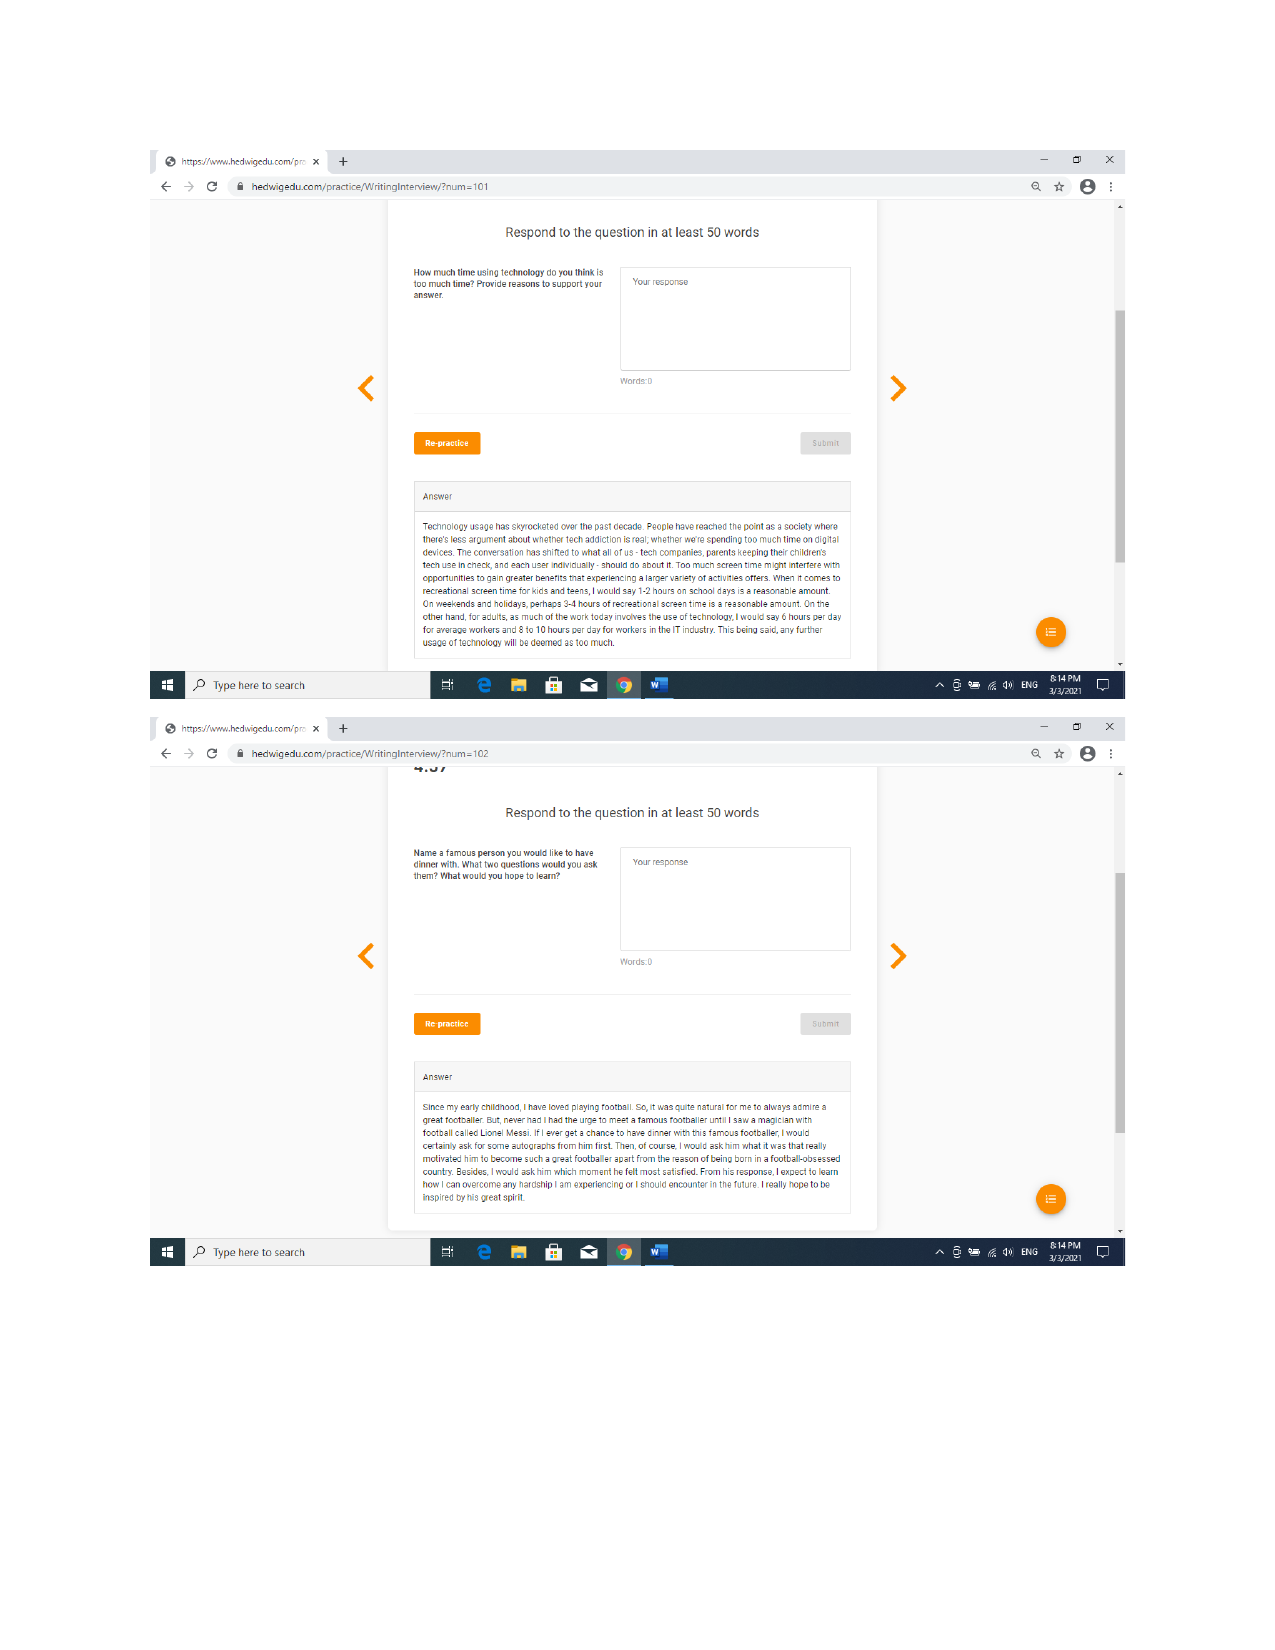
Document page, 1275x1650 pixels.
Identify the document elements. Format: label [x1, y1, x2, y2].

picture [150, 150, 1125, 699]
picture [150, 717, 1125, 1266]
